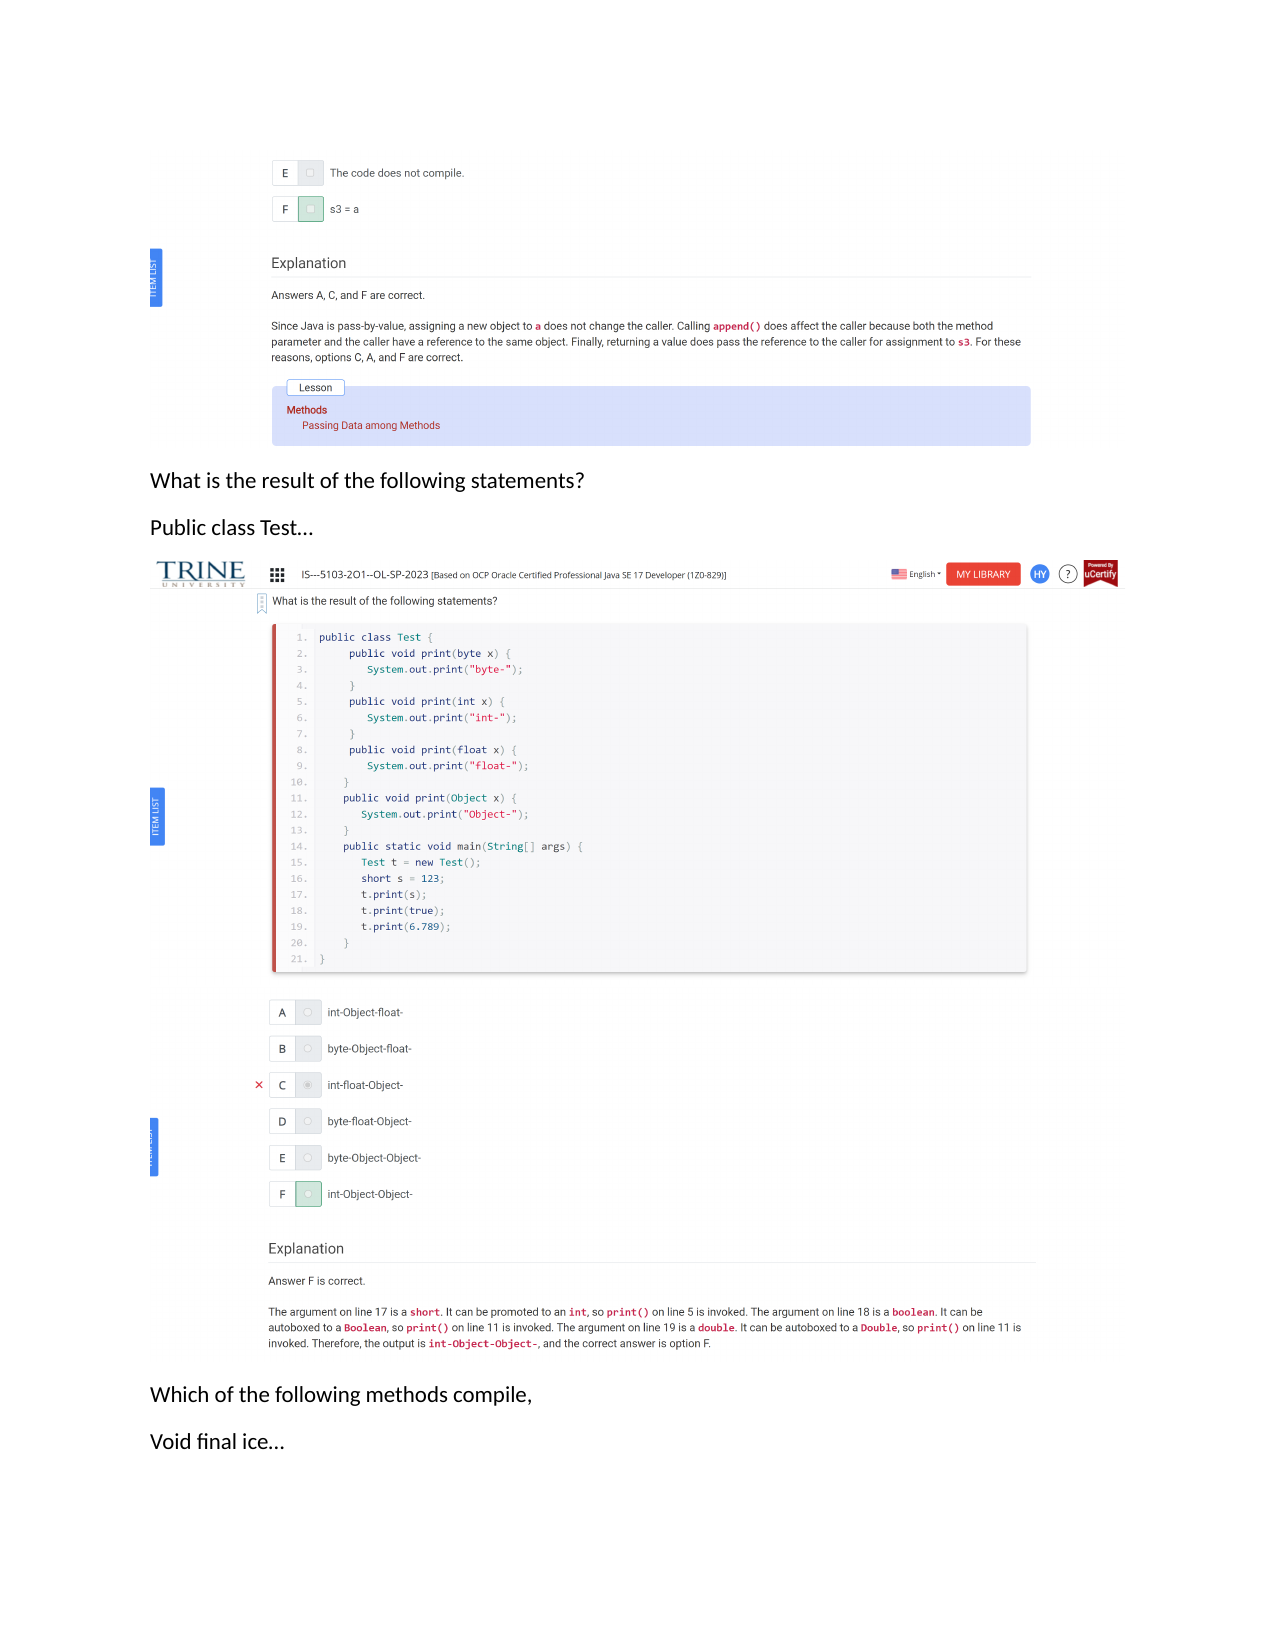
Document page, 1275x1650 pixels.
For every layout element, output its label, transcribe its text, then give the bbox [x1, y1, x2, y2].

picture [150, 987, 1125, 1362]
text Which of the following methods compile, [150, 1380, 1125, 1408]
picture [150, 560, 1125, 985]
text Public class Test… [150, 513, 1125, 541]
text Void final ice… [150, 1427, 1125, 1455]
picture [150, 150, 1125, 448]
text What is the result of the following statements? [150, 466, 1125, 494]
